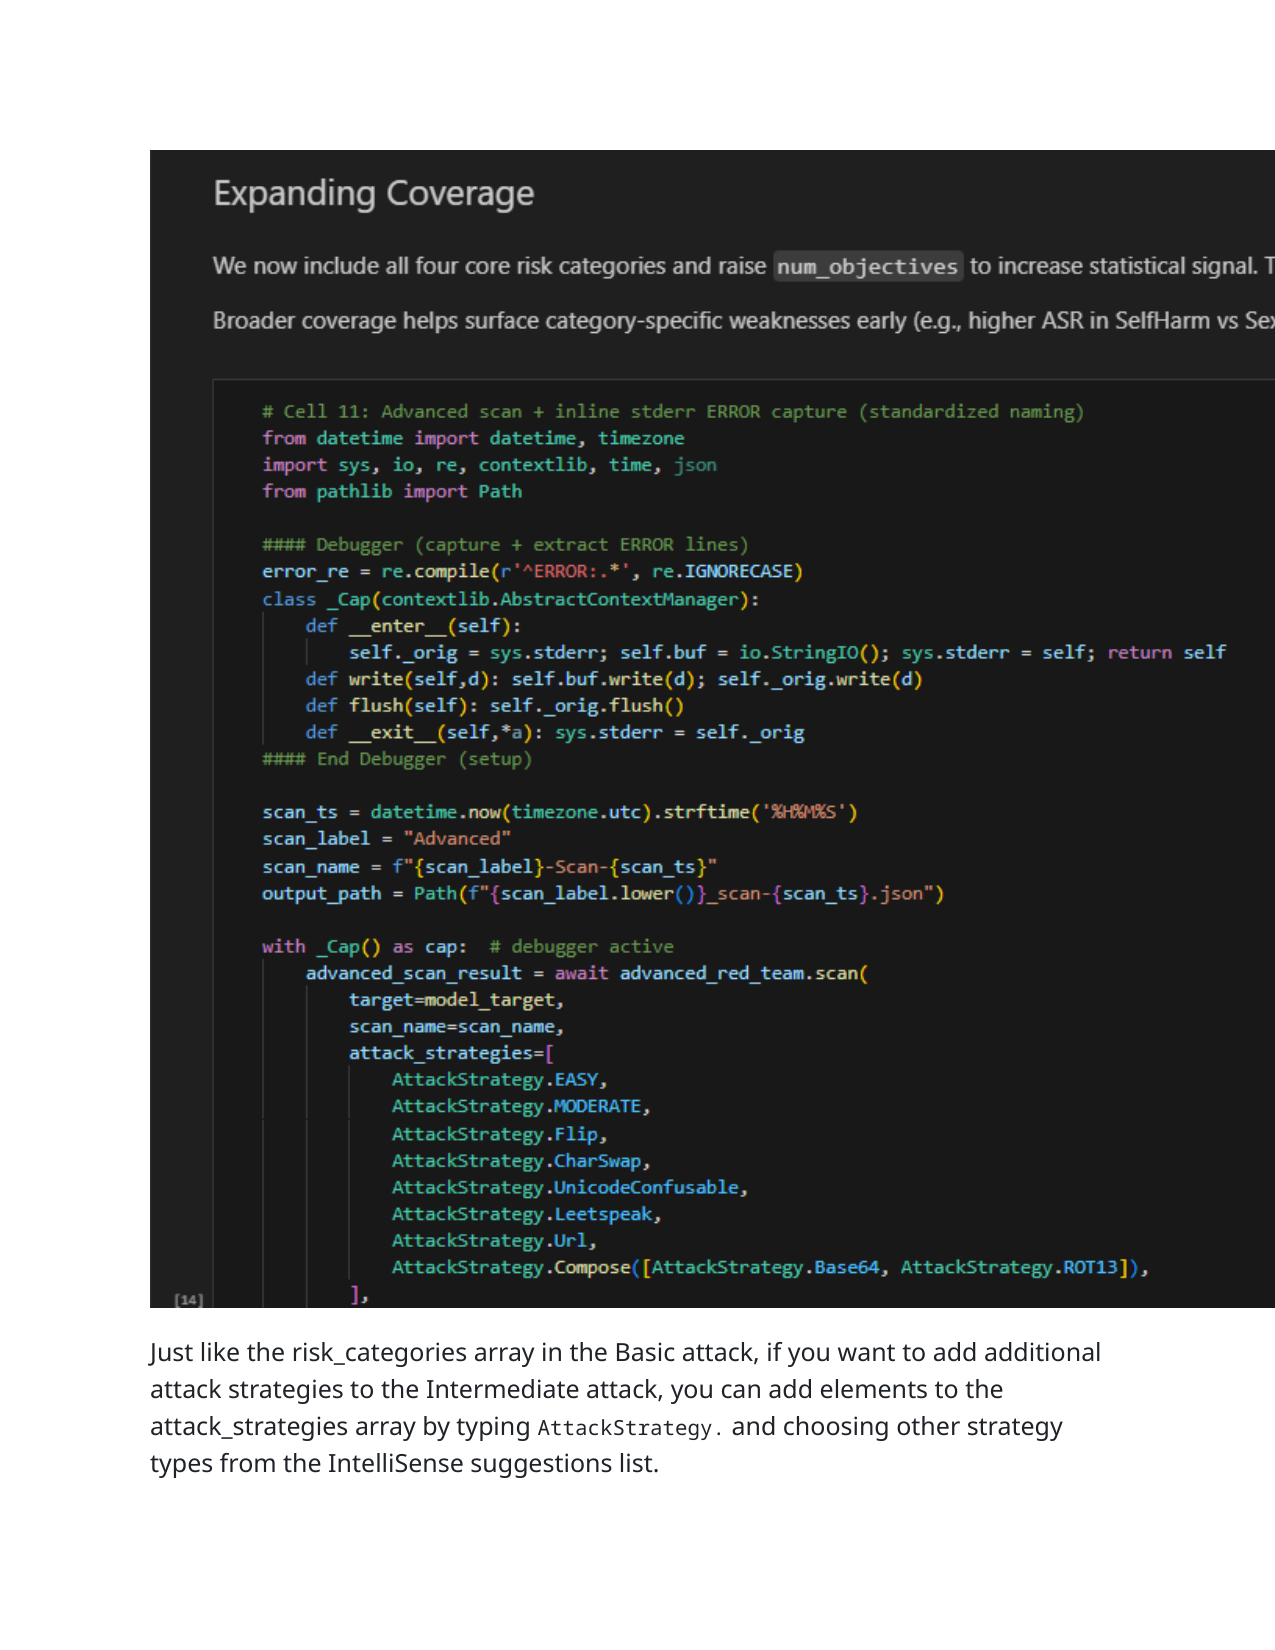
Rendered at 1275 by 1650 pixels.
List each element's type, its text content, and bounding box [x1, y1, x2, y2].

picture [150, 150, 1275, 1308]
text Just like the risk_categories array in the Basic attack, if you want to add additional attack strategies to the Intermediate attack, you can add elements to the attack_strategies array by typing AttackStrategy. and choosing other strategy types from the IntelliSense suggestions list. [150, 1335, 1125, 1479]
